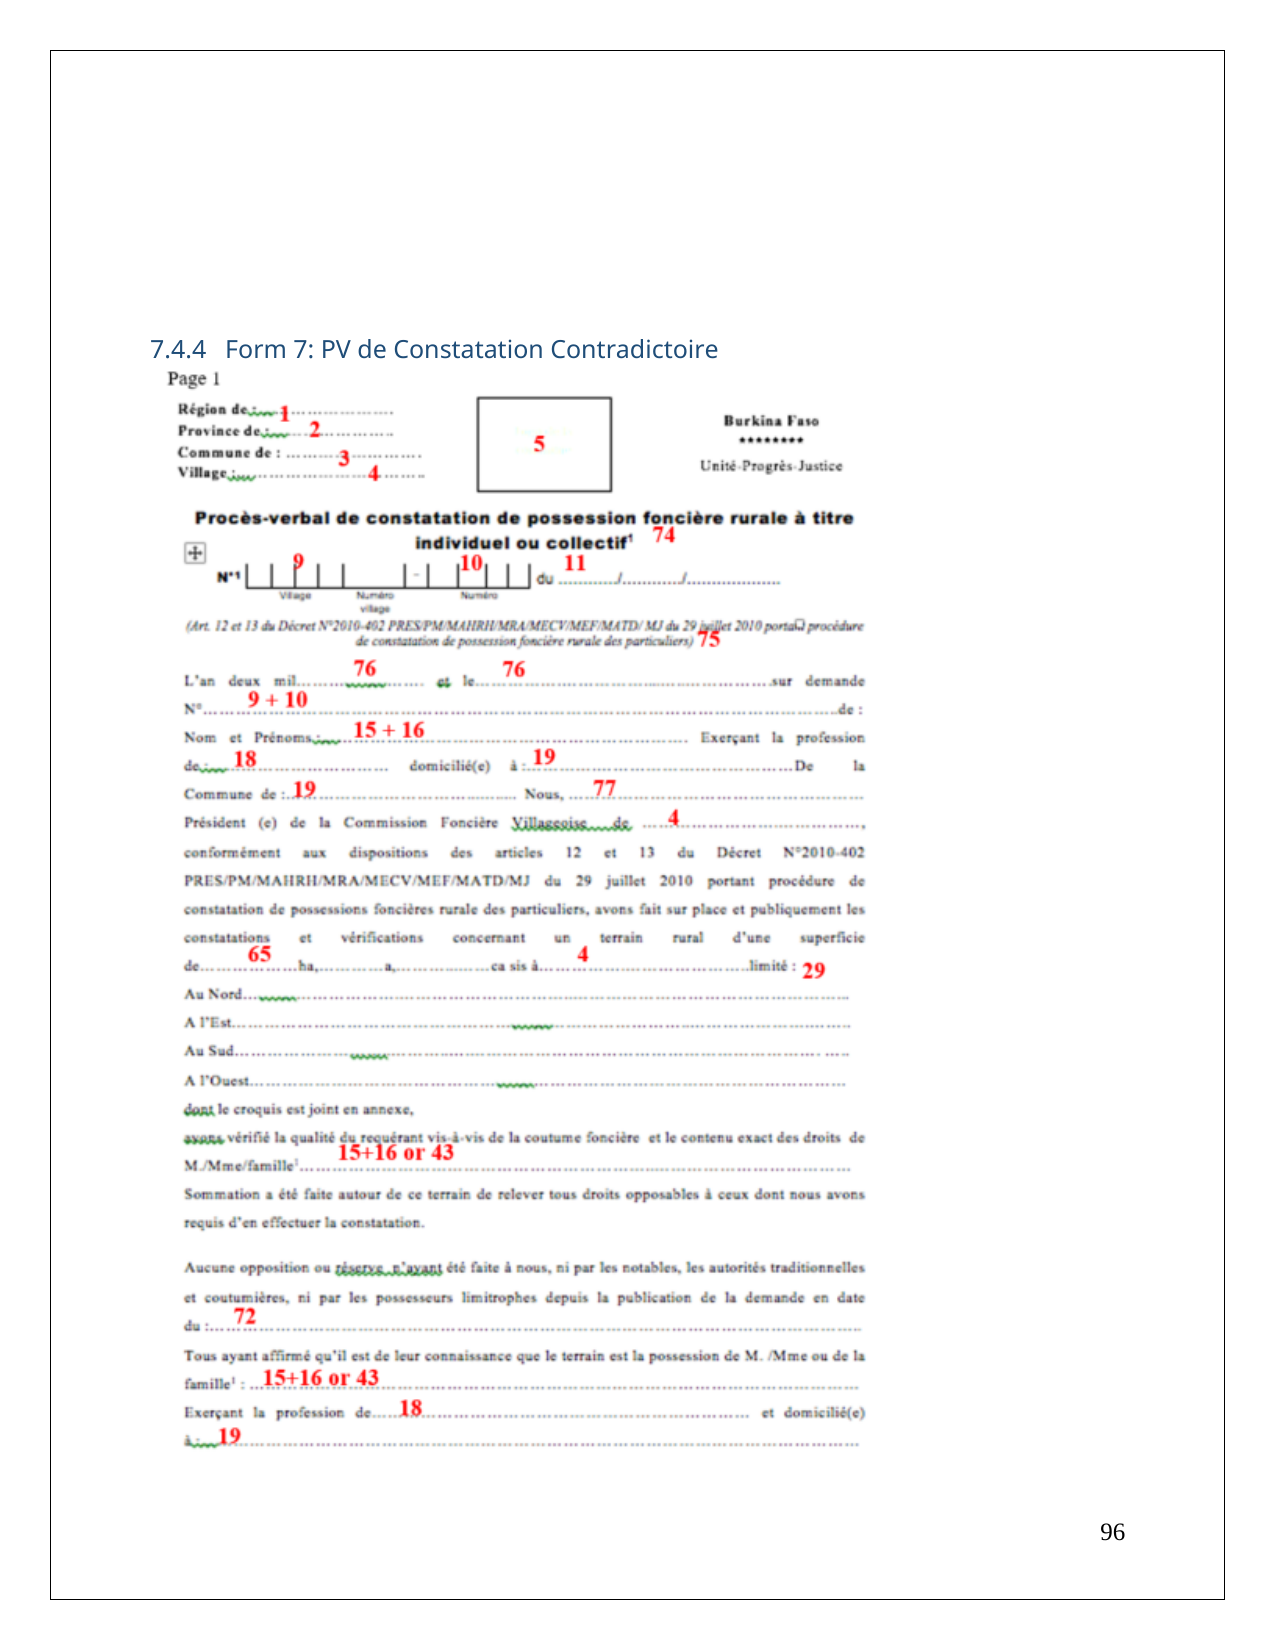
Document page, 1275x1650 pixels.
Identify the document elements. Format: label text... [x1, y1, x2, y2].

subtitle Form 7: PV de Constatation Contradictoire [150, 335, 1125, 364]
picture [150, 364, 936, 1481]
